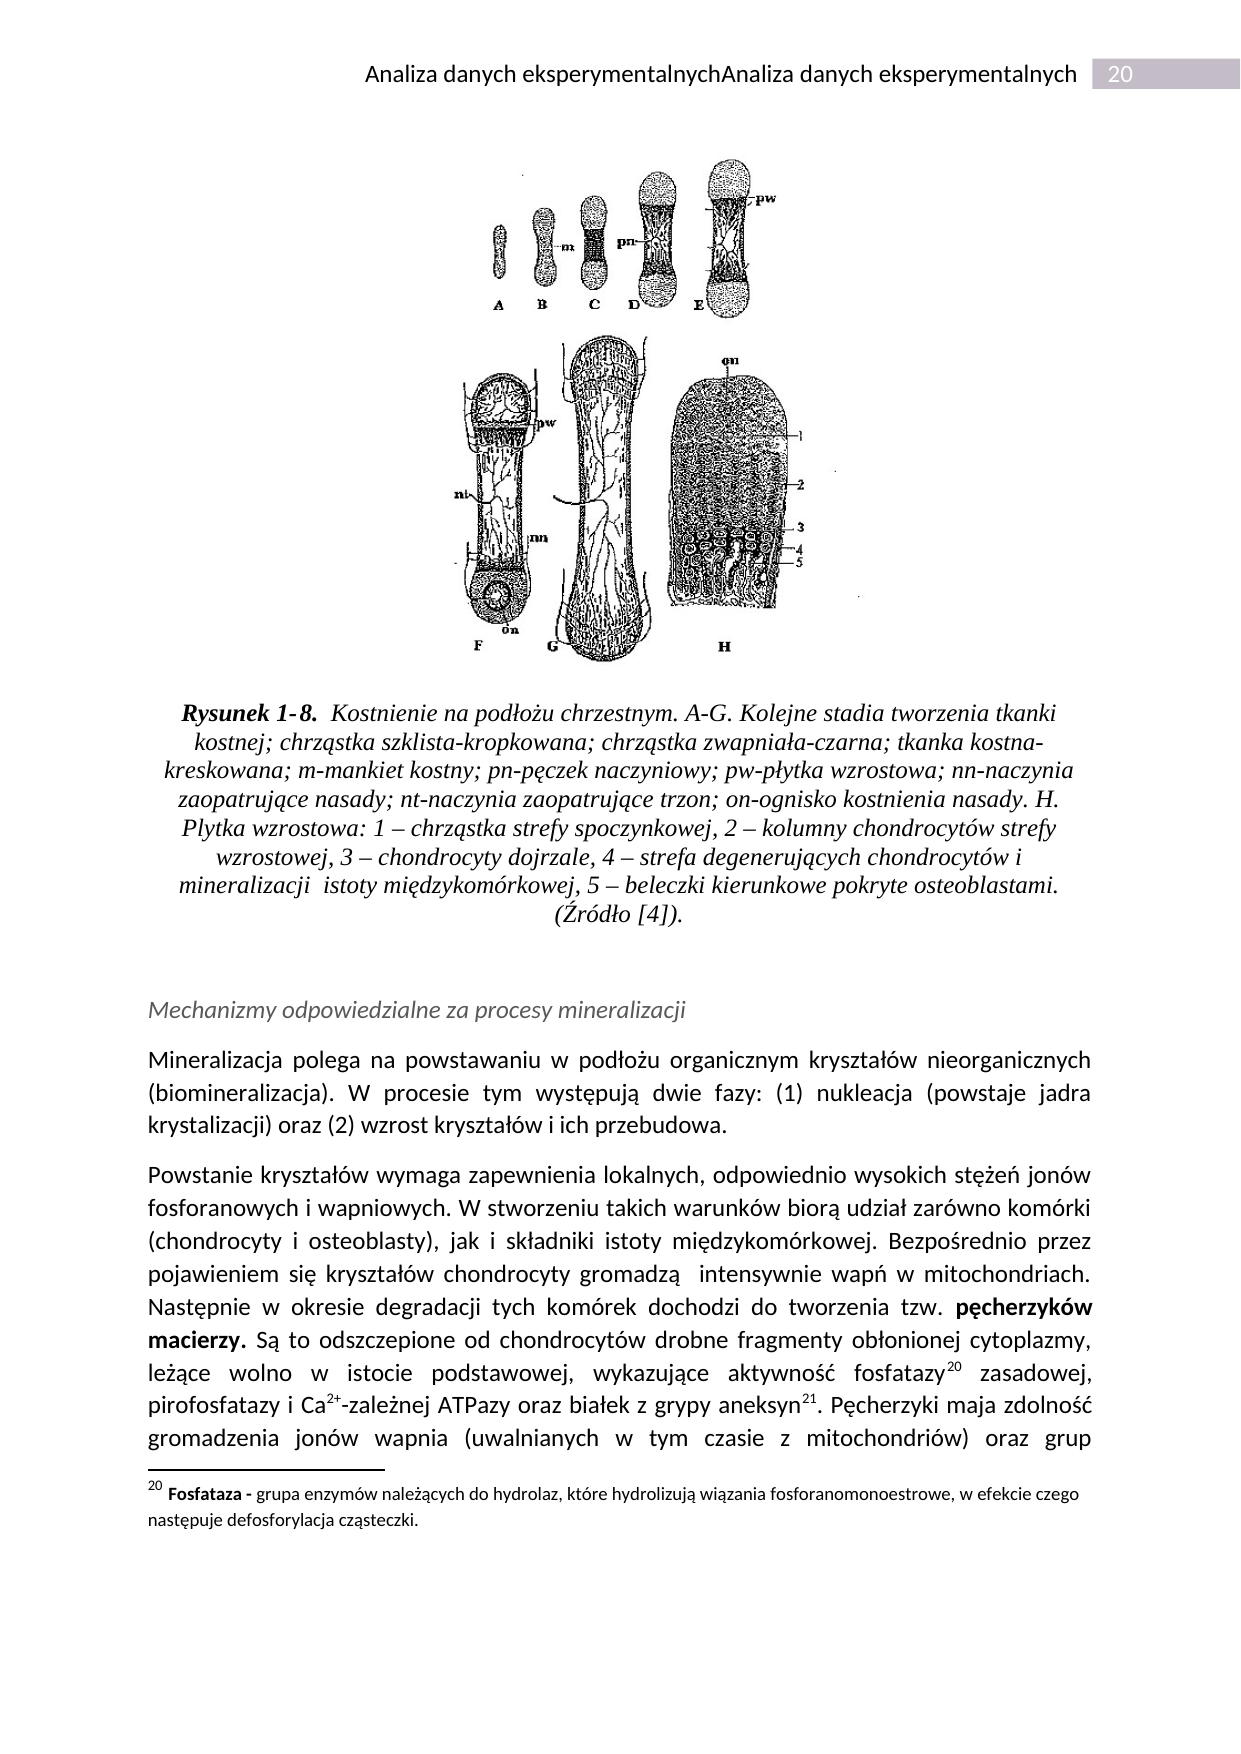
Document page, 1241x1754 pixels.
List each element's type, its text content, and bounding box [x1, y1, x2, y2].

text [148, 1159, 1092, 1453]
text Mineralizacja polega na powstawaniu w podłożu organicznym kryształów nieorganicznych (biomineralizacja). W procesie tym występują dwie fazy: (1) nukleacja (powstaje jadra krystalizacji) oraz (2) wzrost kryształów i ich przebudowa. [148, 1044, 1092, 1140]
text Mechanizmy odpowiedzialne za procesy mineralizacji [148, 994, 1092, 1025]
picture [391, 147, 887, 679]
